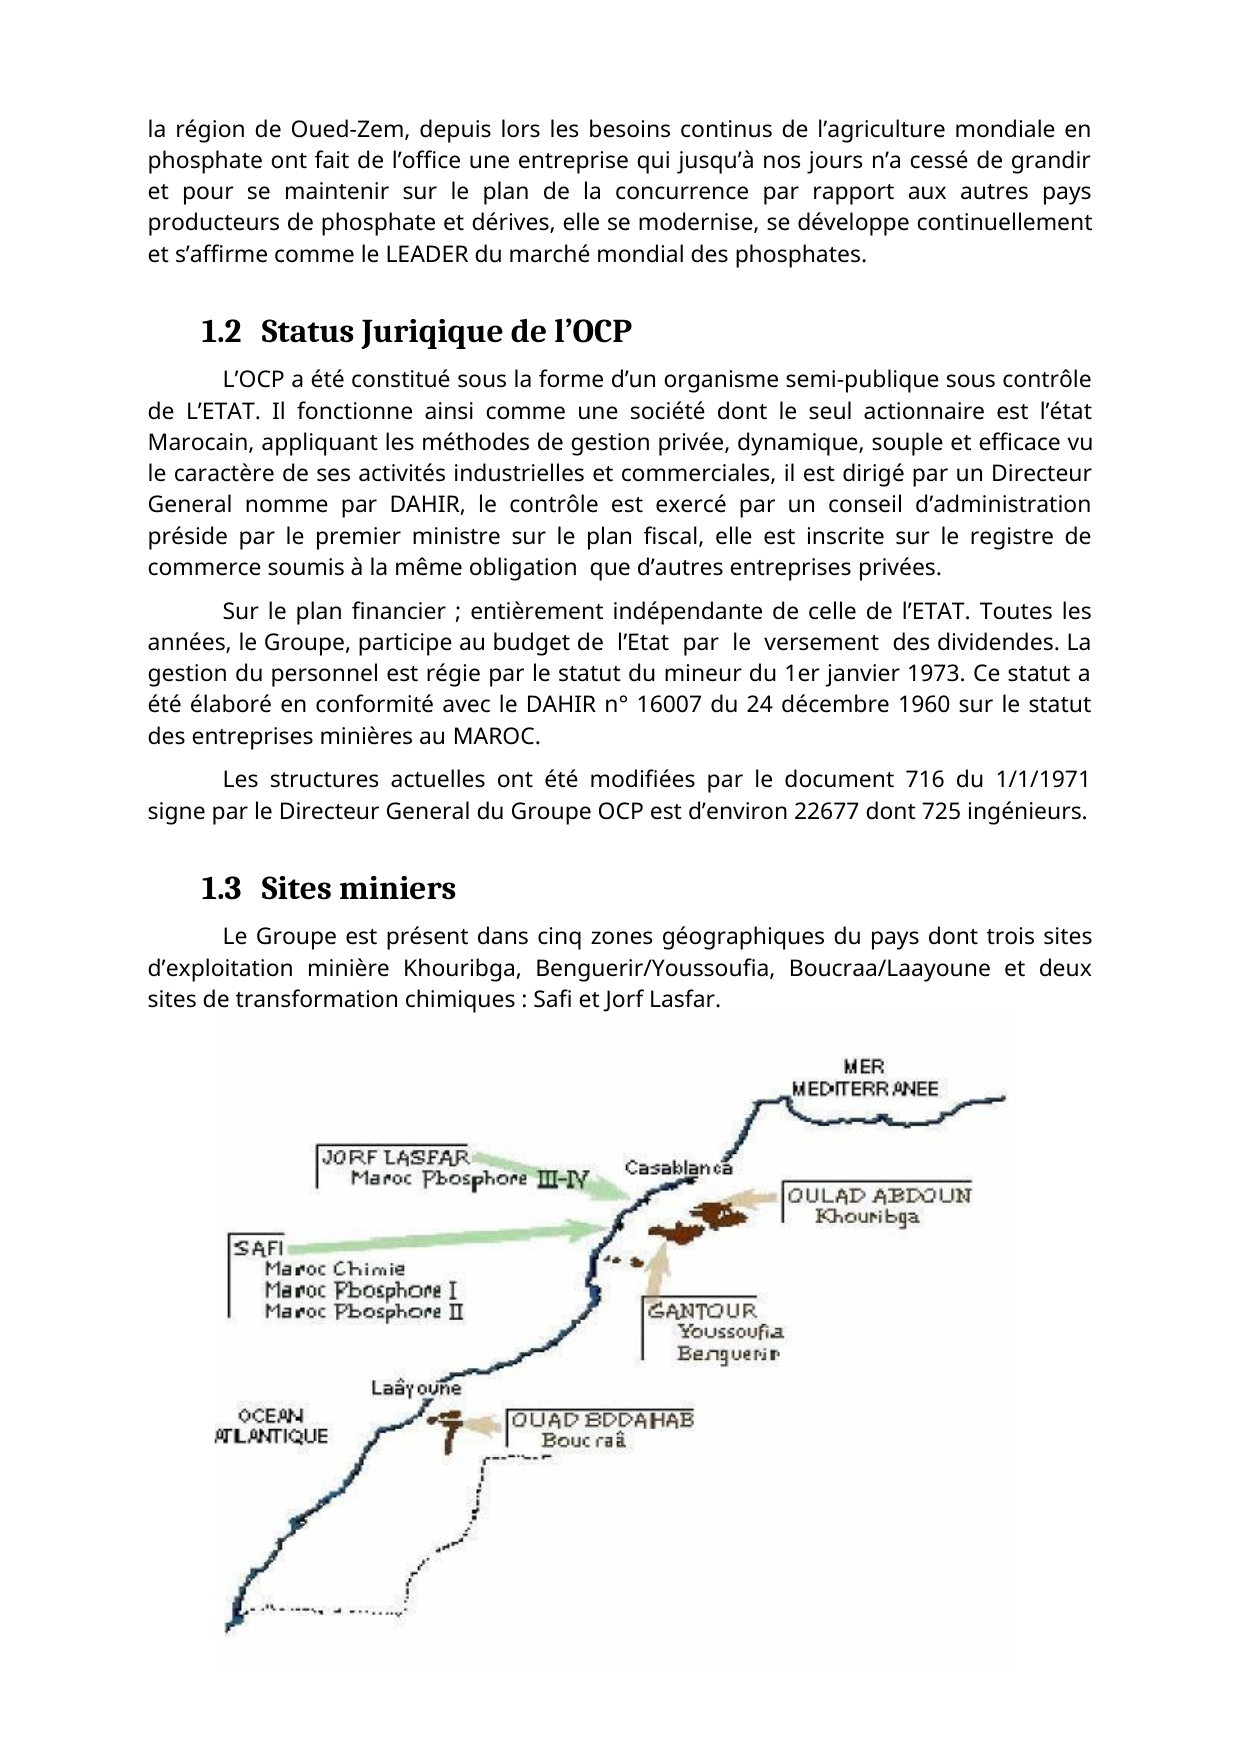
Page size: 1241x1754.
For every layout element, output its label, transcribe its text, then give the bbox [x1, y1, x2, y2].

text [147, 112, 1093, 269]
text Le Groupe est présent dans cinq zones géographiques du pays dont trois sites d’exploitation minière Khouribga, Benguerir/Youssoufia, Boucraa/Laayoune et deux sites de transformation chimiques : Safi et Jorf Lasfar. [147, 920, 1093, 1014]
text L’OCP a été constitué sous la forme d’un organisme semi-publique sous contrôle de L’ETAT. Il fonctionne ainsi comme une société dont le seul actionnaire est l’état Marocain, appliquant les méthodes de gestion privée, dynamique, souple et efficace vu le caractère de ses activités industrielles et commerciales, il est dirigé par un Directeur General nomme par DAHIR, le contrôle est exercé par un conseil d’administration préside par le premier ministre sur le plan fiscal, elle est inscrite sur le registre de commerce soumis à la même obligation que d’autres entreprises privées. [147, 363, 1093, 582]
subtitle Status Juriqique de l’OCP [202, 312, 1180, 351]
text Sur le plan financier ; entièrement indépendante de celle de l’ETAT. Toutes les années, le Groupe, participe au budget de l’Etat par le versement des dividendes. La gestion du personnel est régie par le statut du mineur du 1er janvier 1973. Ce statut a été élaboré en conformité avec le DAHIR n° 16007 du 24 décembre 1960 sur le statut des entreprises minières au MAROC. [147, 594, 1093, 751]
picture [213, 1014, 1017, 1668]
text Les structures actuelles ont été modifiées par le document 716 du 1/1/1971 signe par le Directeur General du Groupe OCP est d’environ 22677 dont 725 ingénieurs. [147, 763, 1093, 826]
subtitle Sites miniers [202, 869, 1180, 908]
